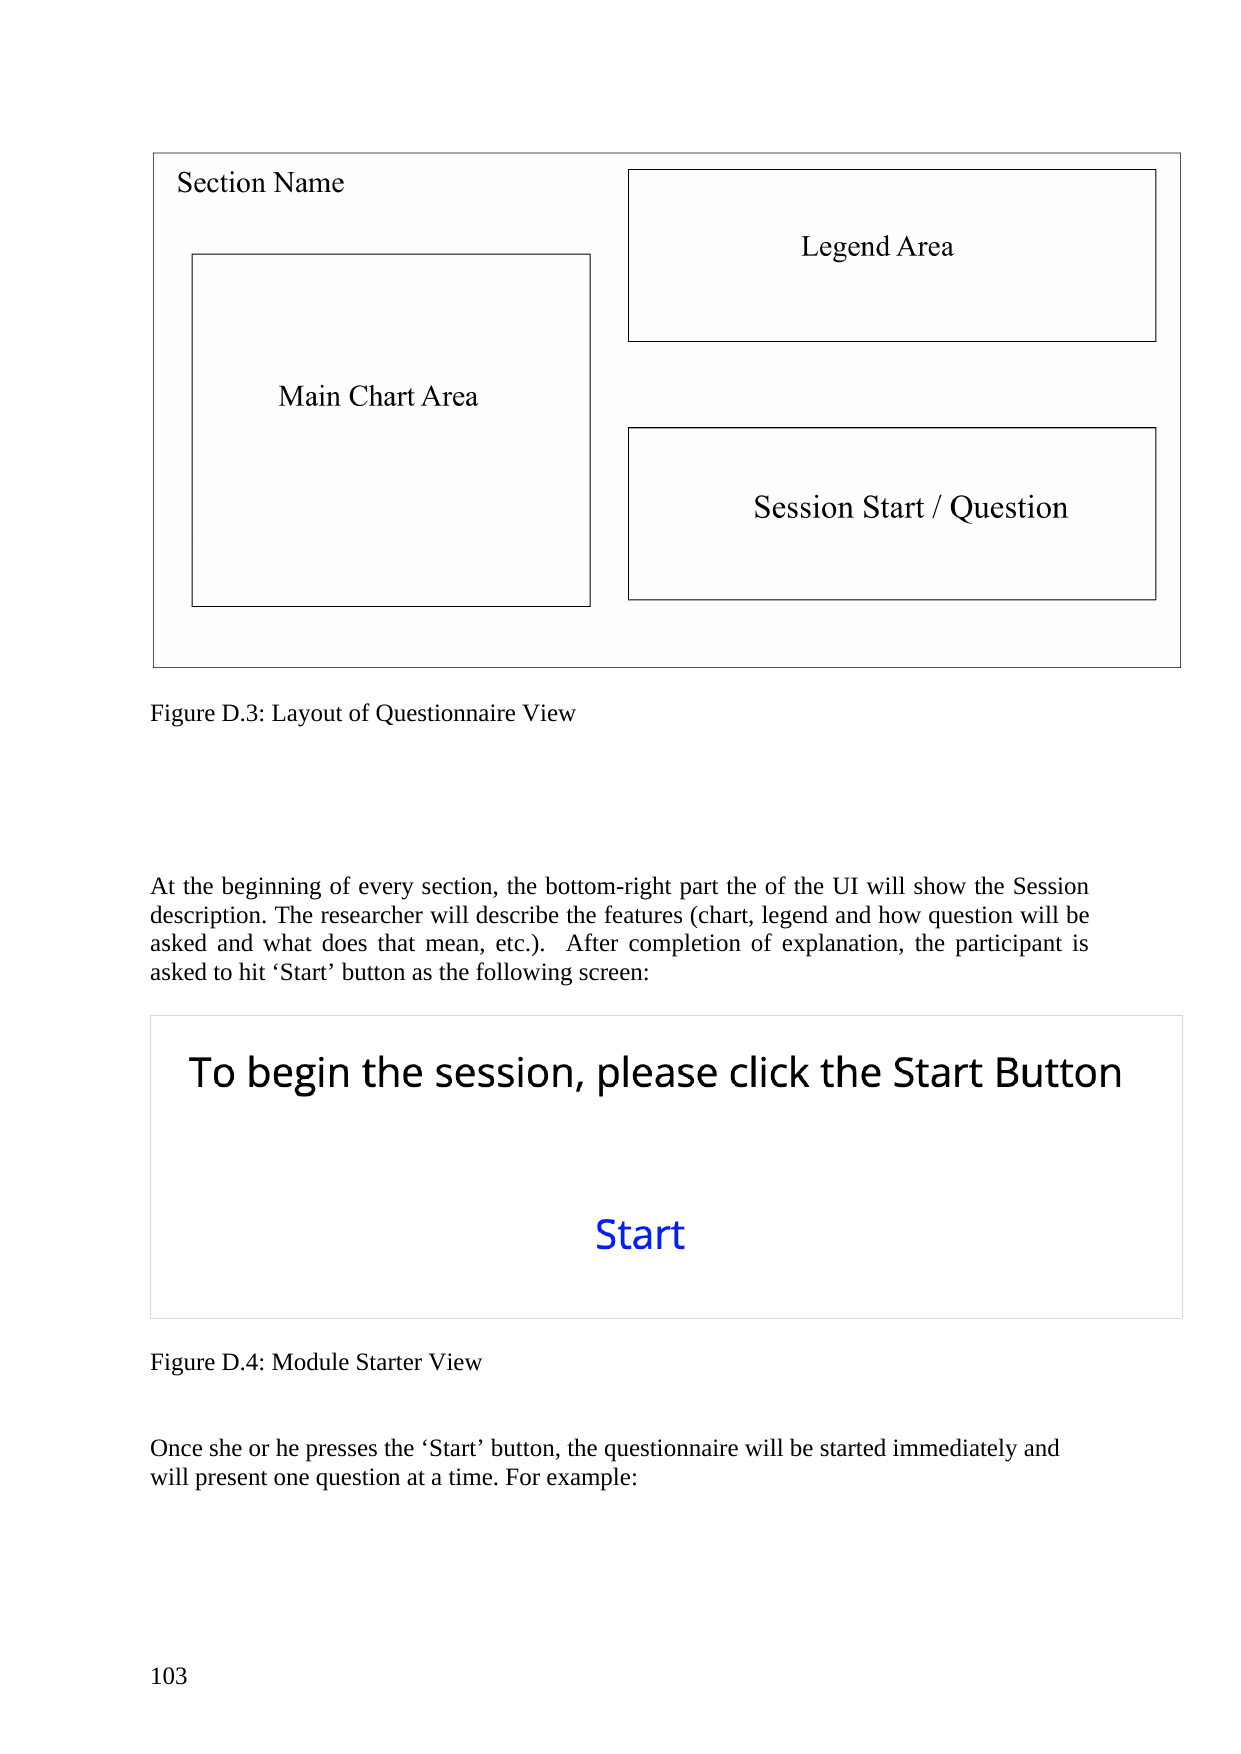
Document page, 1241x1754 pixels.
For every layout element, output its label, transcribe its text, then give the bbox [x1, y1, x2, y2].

text Figure D.3: Layout of Questionnaire View [150, 670, 1090, 727]
picture [150, 150, 1183, 670]
text Figure D.4: Module Starter View [150, 1319, 1090, 1376]
text At the beginning of every section, the bottom-right part the of the UI will show the Session description. The researcher will describe the features (chart, legend and how question will be asked and what does that mean, etc.). After completion of explanation, the participant is asked to hit ‘Start’ button as the following screen: [150, 871, 1090, 986]
text Once she or he presses the ‘Start’ button, the questionnaire will be started immediately and will present one question at a time. For example: [150, 1433, 1090, 1491]
picture [151, 1016, 1182, 1318]
